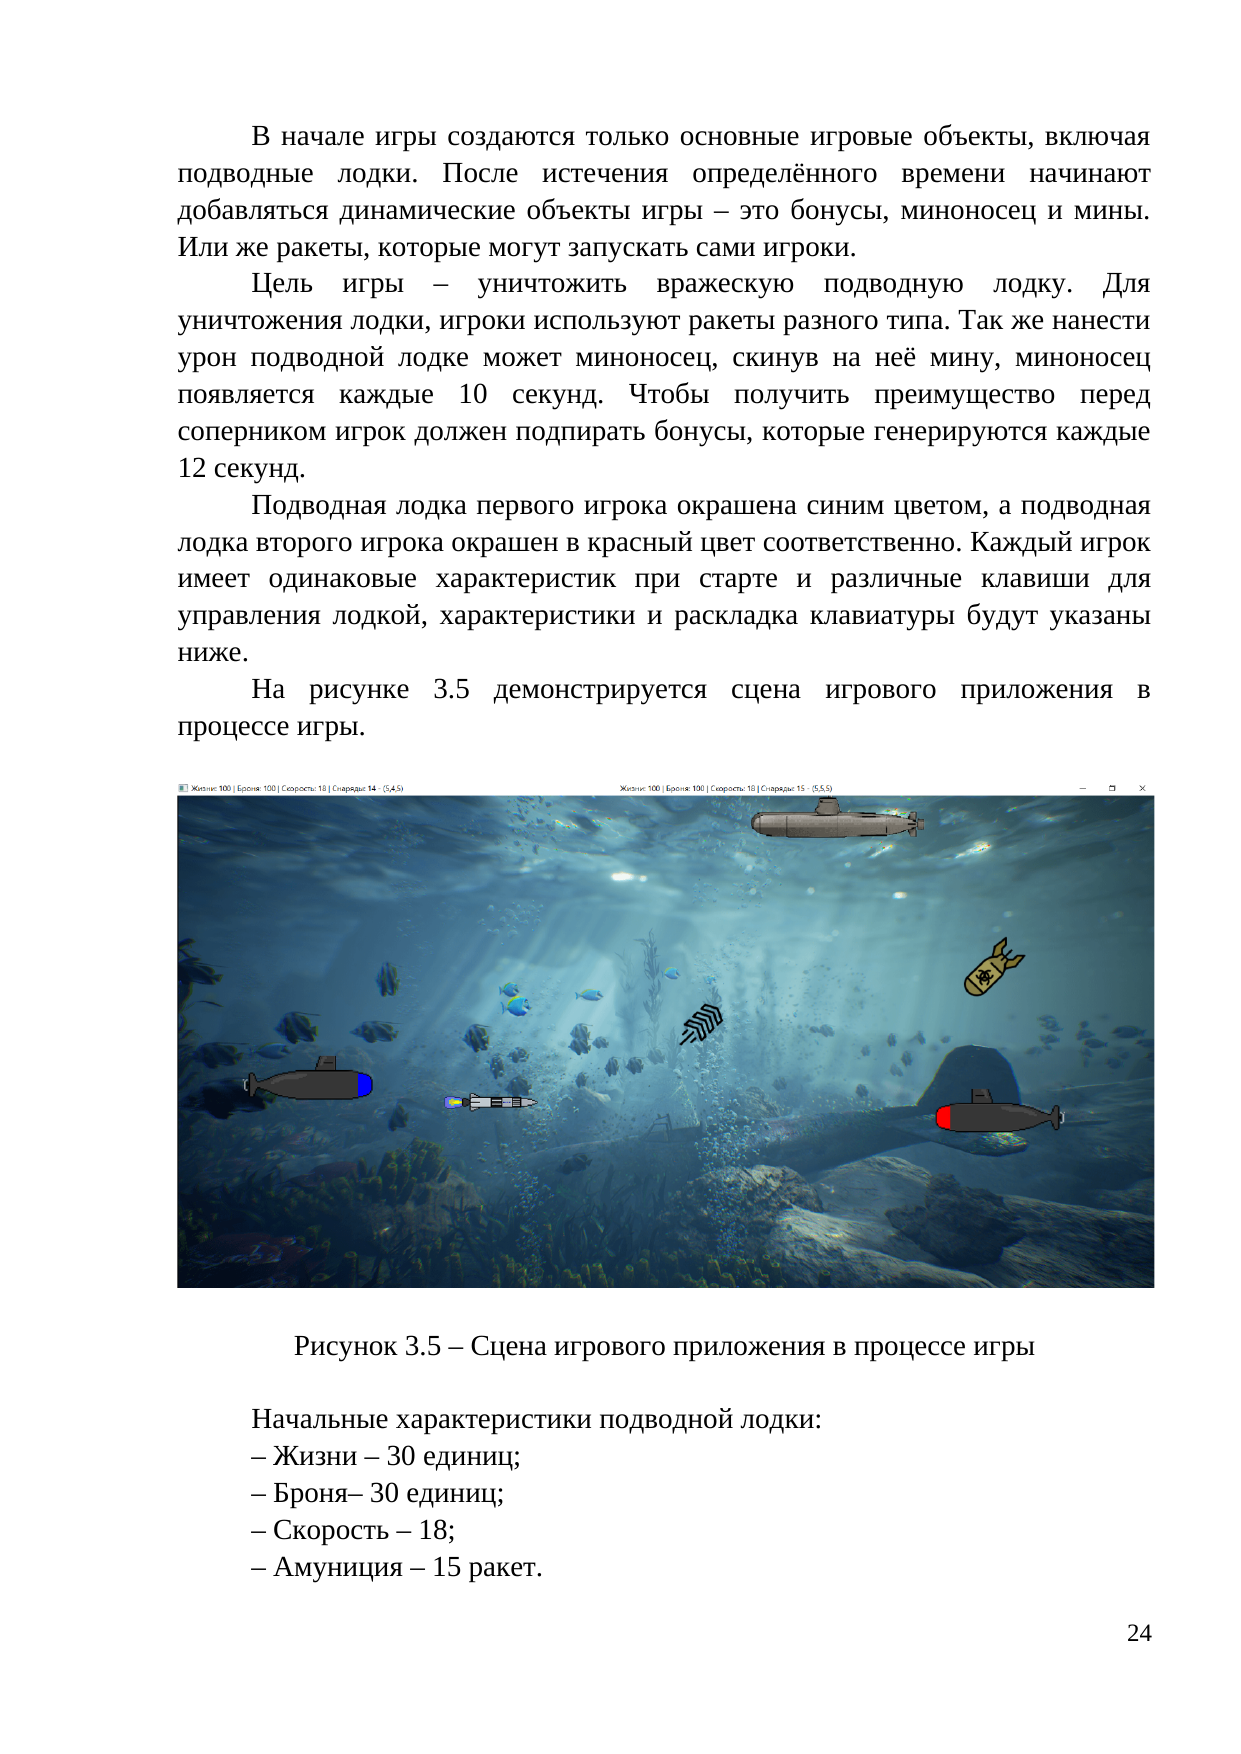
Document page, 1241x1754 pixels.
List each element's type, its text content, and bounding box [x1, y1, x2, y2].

text На рисунке 3.5 демонстрируется сцена игрового приложения в процессе игры. [177, 671, 1152, 742]
picture [177, 781, 1155, 1288]
text Подводная лодка первого игрока окрашена синим цветом, а подводная лодка второго игрока окрашен в красный цвет соответственно. Каждый игрок имеет одинаковые характеристик при старте и различные клавиши для управления лодкой, характеристики и раскладка клавиатуры будут указаны ниже. [177, 487, 1152, 668]
text – Броня– 30 единиц; [177, 1475, 1152, 1509]
text – Скорость – 18; [177, 1512, 1152, 1546]
text – Амуниция – 15 ракет. [177, 1549, 1152, 1582]
text Начальные характеристики подводной лодки: [177, 1401, 1152, 1435]
text – Жизни – 30 единиц; [177, 1438, 1152, 1472]
text Цель игры – уничтожить вражескую подводную лодку. Для уничтожения лодки, игроки используют ракеты разного типа. Так же нанести урон подводной лодке может миноносец, скинув на неё мину, миноносец появляется каждые 10 секунд. Чтобы получить преимущество перед соперником игрок должен подпирать бонусы, которые генерируются каждые 12 секунд. [177, 266, 1152, 483]
list Рисунок 3.5 – Сцена игрового приложения в процессе игры [177, 1328, 1152, 1361]
text В начале игры создаются только основные игровые объекты, включая подводные лодки. После истечения определённого времени начинают добавляться динамические объекты игры – это бонусы, миноносец и мины. Или же ракеты, которые могут запускать сами игроки. [177, 118, 1152, 262]
